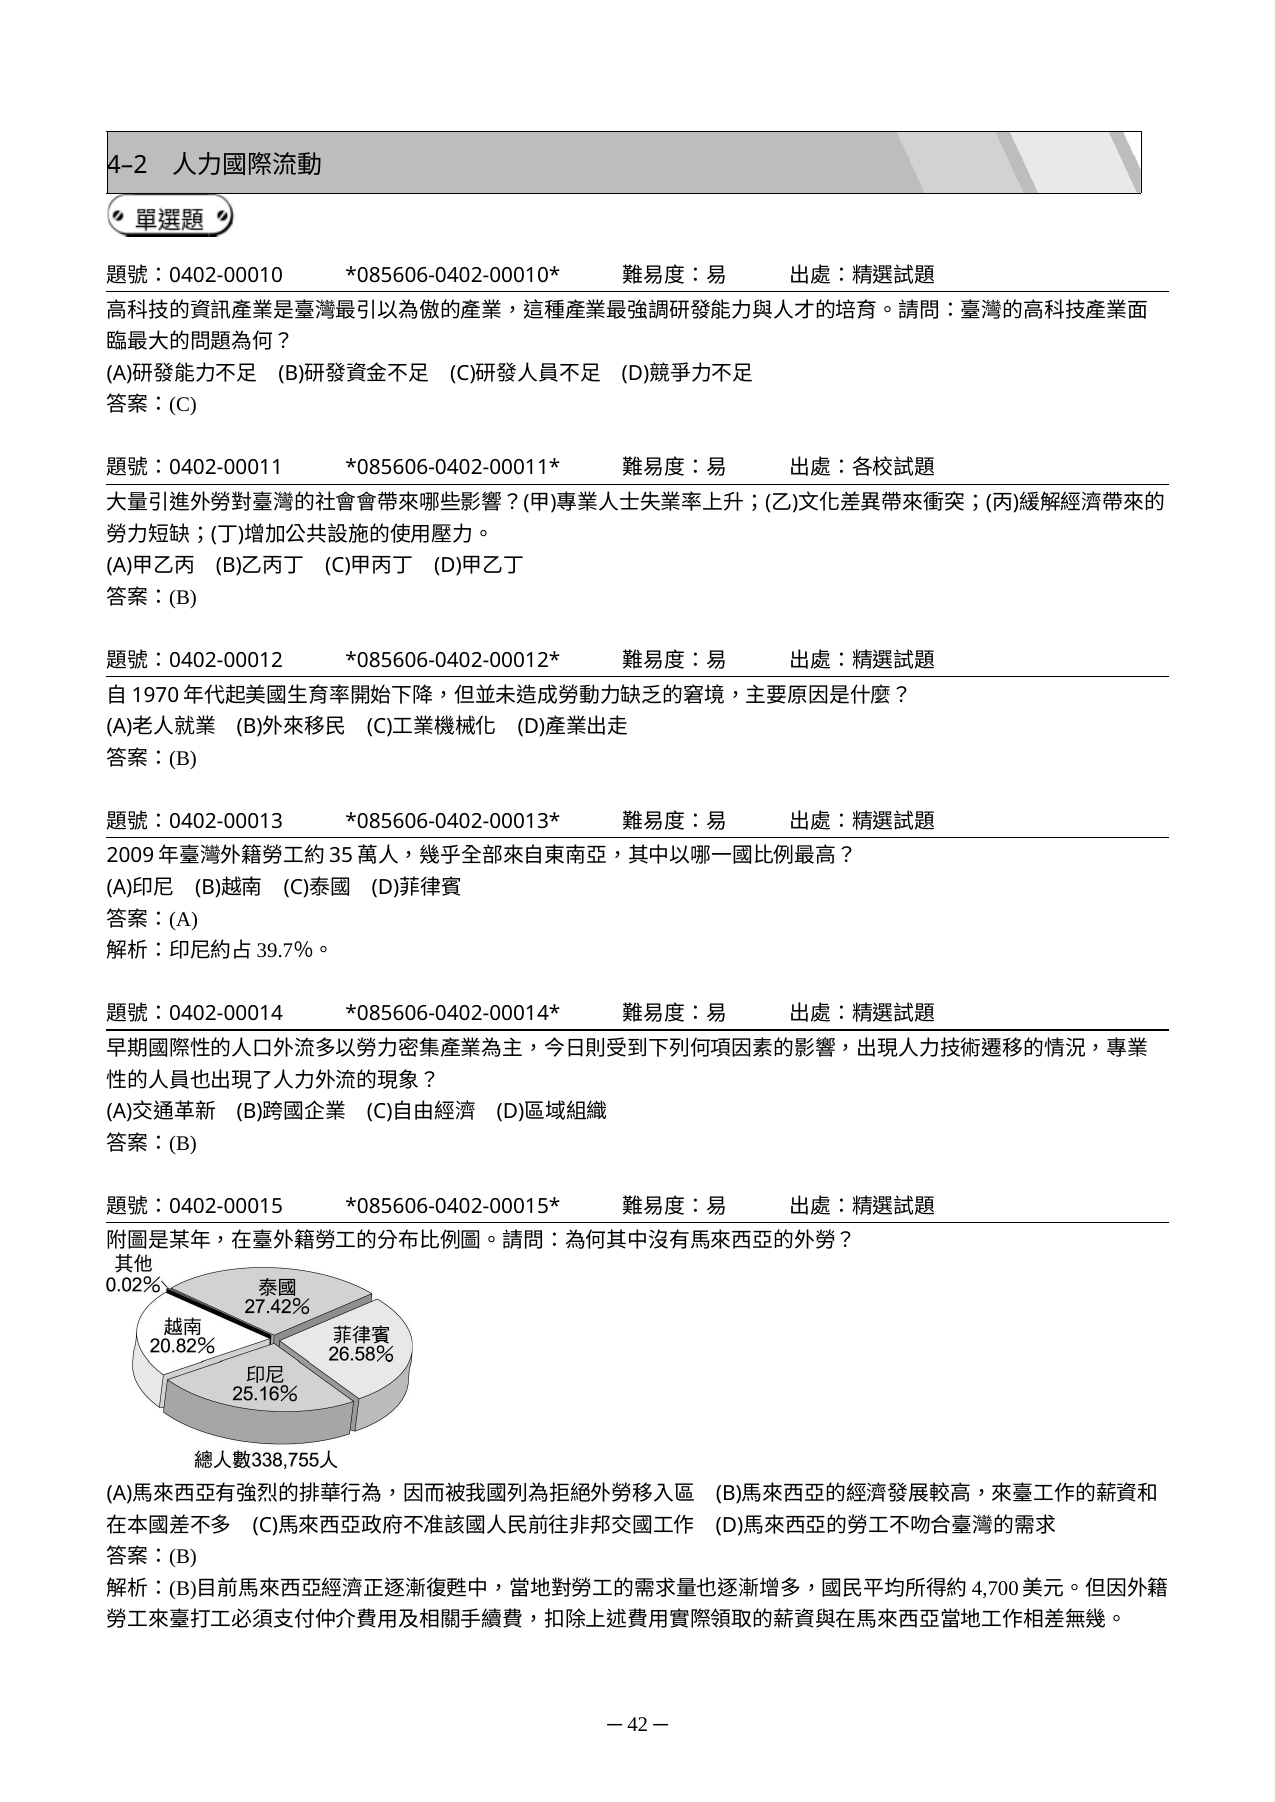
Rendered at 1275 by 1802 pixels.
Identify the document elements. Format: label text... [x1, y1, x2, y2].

text 題號：0402-00011 *085606-0402-00011* 難易度：易 出處：各校試題 [106, 450, 1169, 484]
text 題號：0402-00015 *085606-0402-00015* 難易度：易 出處：精選試題 [106, 1188, 1169, 1222]
text 大量引進外勞對臺灣的社會會帶來哪些影響？(甲)專業人士失業率上升；(乙)文化差異帶來衝突；(丙)緩解經濟帶來的勞力短缺；(丁)增加公共設施的使用壓力。 (A)甲乙丙 (B)乙丙丁 (C)甲丙丁 (D)甲乙丁 [106, 485, 1169, 579]
text 4–2 人力國際流動 [106, 131, 1169, 194]
text 題號：0402-00014 *085606-0402-00014* 難易度：易 出處：精選試題 [106, 996, 1169, 1029]
text 高科技的資訊產業是臺灣最引以為傲的產業，這種產業最強調研發能力與人才的培育。請問：臺灣的高科技產業面臨最大的問題為何？ (A)研發能力不足 (B)研發資金不足 (C)研發人員不足 (D)競爭力不足 [106, 292, 1169, 387]
text 題號：0402-00012 *085606-0402-00012* 難易度：易 出處：精選試題 [106, 642, 1169, 676]
text 2009年臺灣外籍勞工約35萬人，幾乎全部來自東南亞，其中以哪一國比例最高？ (A)印尼 (B)越南 (C)泰國 (D)菲律賓 [106, 838, 1169, 901]
text 自1970年代起美國生育率開始下降，但並未造成勞動力缺乏的窘境，主要原因是什麼？ (A)老人就業 (B)外來移民 (C)工業機械化 (D)產業出走 [106, 677, 1169, 740]
text 早期國際性的人口外流多以勞力密集產業為主，今日則受到下列何項因素的影響，出現人力技術遷移的情況，專業性的人員也出現了人力外流的現象？ (A)交通革新 (B)跨國企業 (C)自由經濟 (D)區域組織 [106, 1031, 1169, 1125]
text 解析：(B)目前馬來西亞經濟正逐漸復甦中，當地對勞工的需求量也逐漸增多，國民平均所得約4,700美元。但因外籍勞工來臺打工必須支付仲介費用及相關手續費，扣除上述費用實際領取的薪資與在馬來西亞當地工作相差無幾。 [106, 1570, 1169, 1633]
text 題號：0402-00013 *085606-0402-00013* 難易度：易 出處：精選試題 [106, 803, 1169, 837]
picture [106, 1254, 413, 1469]
text 答案：(B) [106, 1539, 1169, 1570]
text 答案：(B) [106, 1125, 1169, 1157]
text 附圖是某年，在臺外籍勞工的分布比例圖。請問：為何其中沒有馬來西亞的外勞？ (A)馬來西亞有強烈的排華行為，因而被我國列為拒絕外勞移入區 (B)馬來西亞的經濟發展較高，來臺工作的薪資和在本國差不多 (C)馬來西亞政府不准該國人民前往非邦交國工作 (D)馬來西亞的勞工不吻合臺灣的需求 [106, 1223, 1169, 1539]
text 答案：(B) [106, 579, 1169, 611]
text 題號：0402-00010 *085606-0402-00010* 難易度：易 出處：精選試題 [106, 257, 1169, 291]
text 解析：印尼約占39.7％。 [106, 933, 1169, 964]
text 答案：(A) [106, 901, 1169, 933]
text 答案：(B) [106, 740, 1169, 772]
text 答案：(C) [106, 387, 1169, 418]
